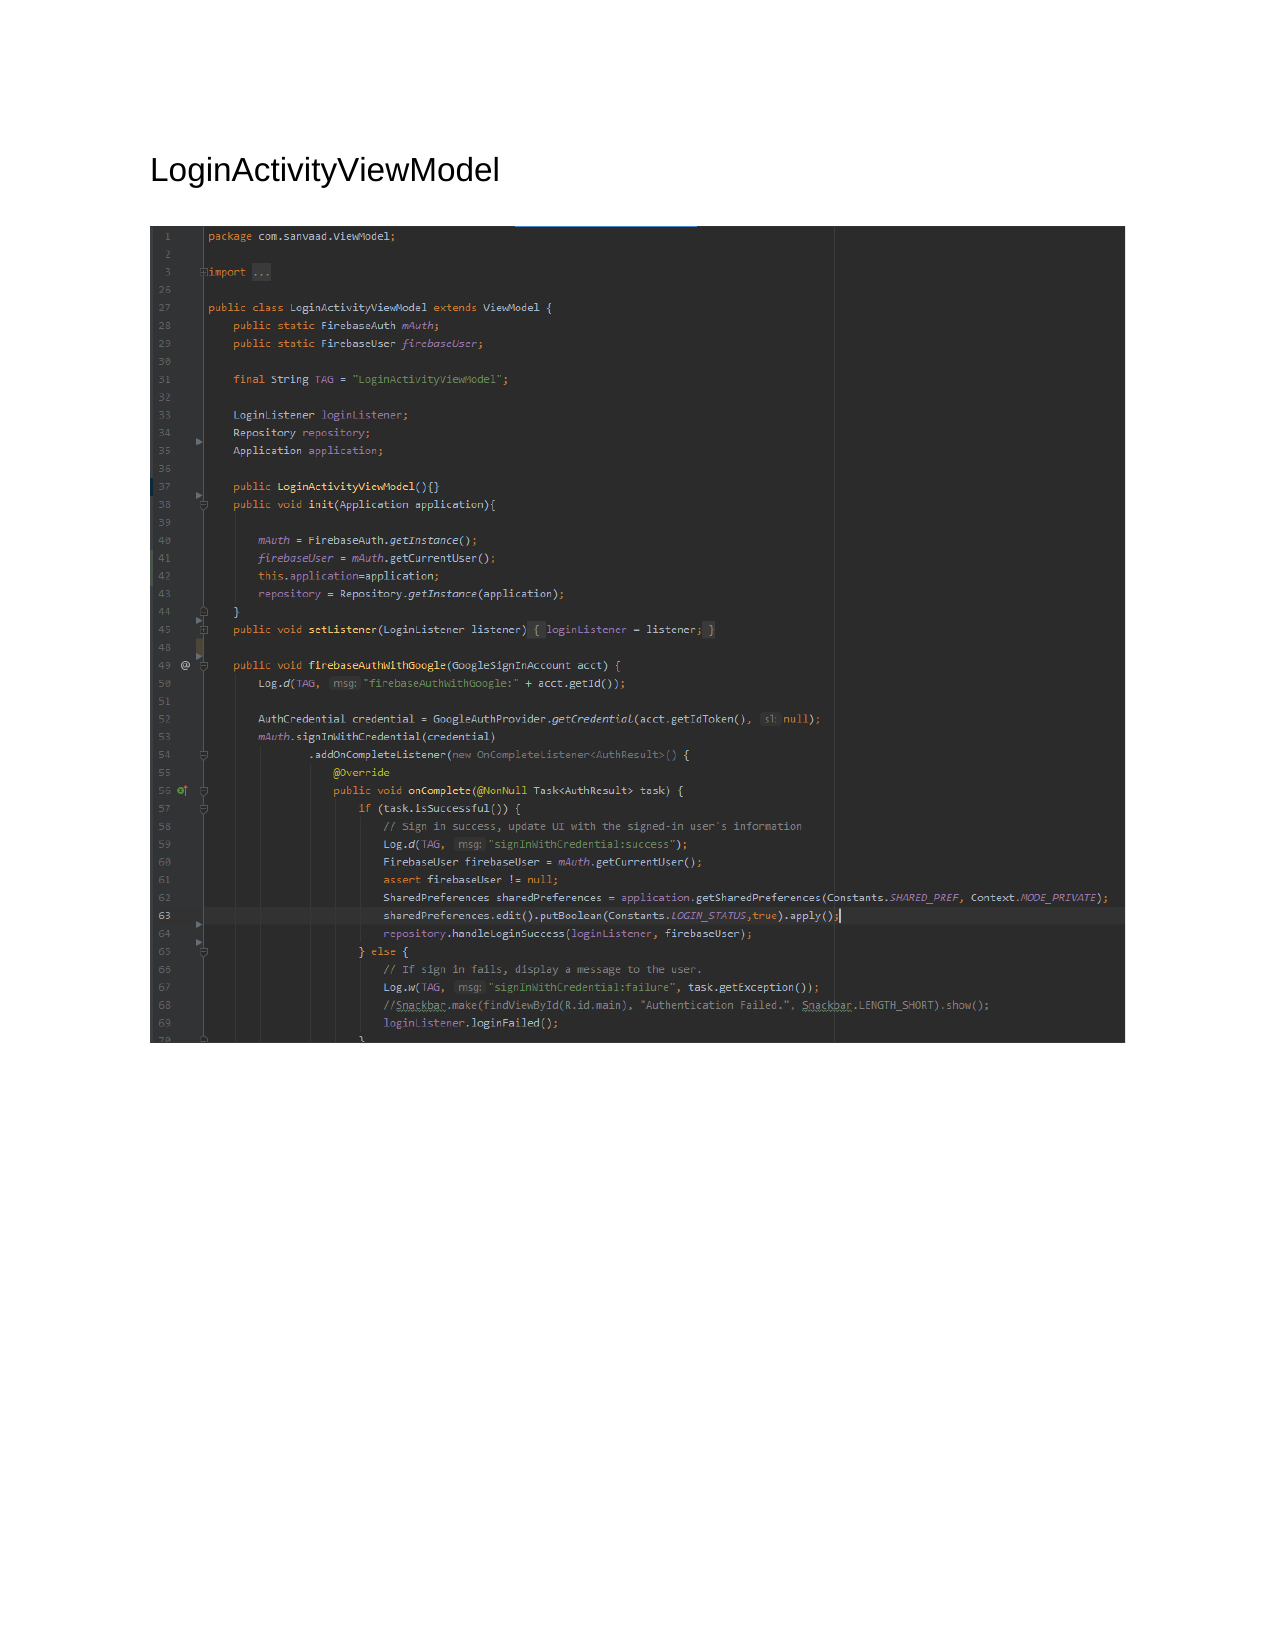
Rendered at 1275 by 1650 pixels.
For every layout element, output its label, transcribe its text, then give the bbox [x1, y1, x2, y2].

picture [150, 226, 1125, 1043]
subtitle LoginActivityViewModel [150, 150, 1125, 188]
